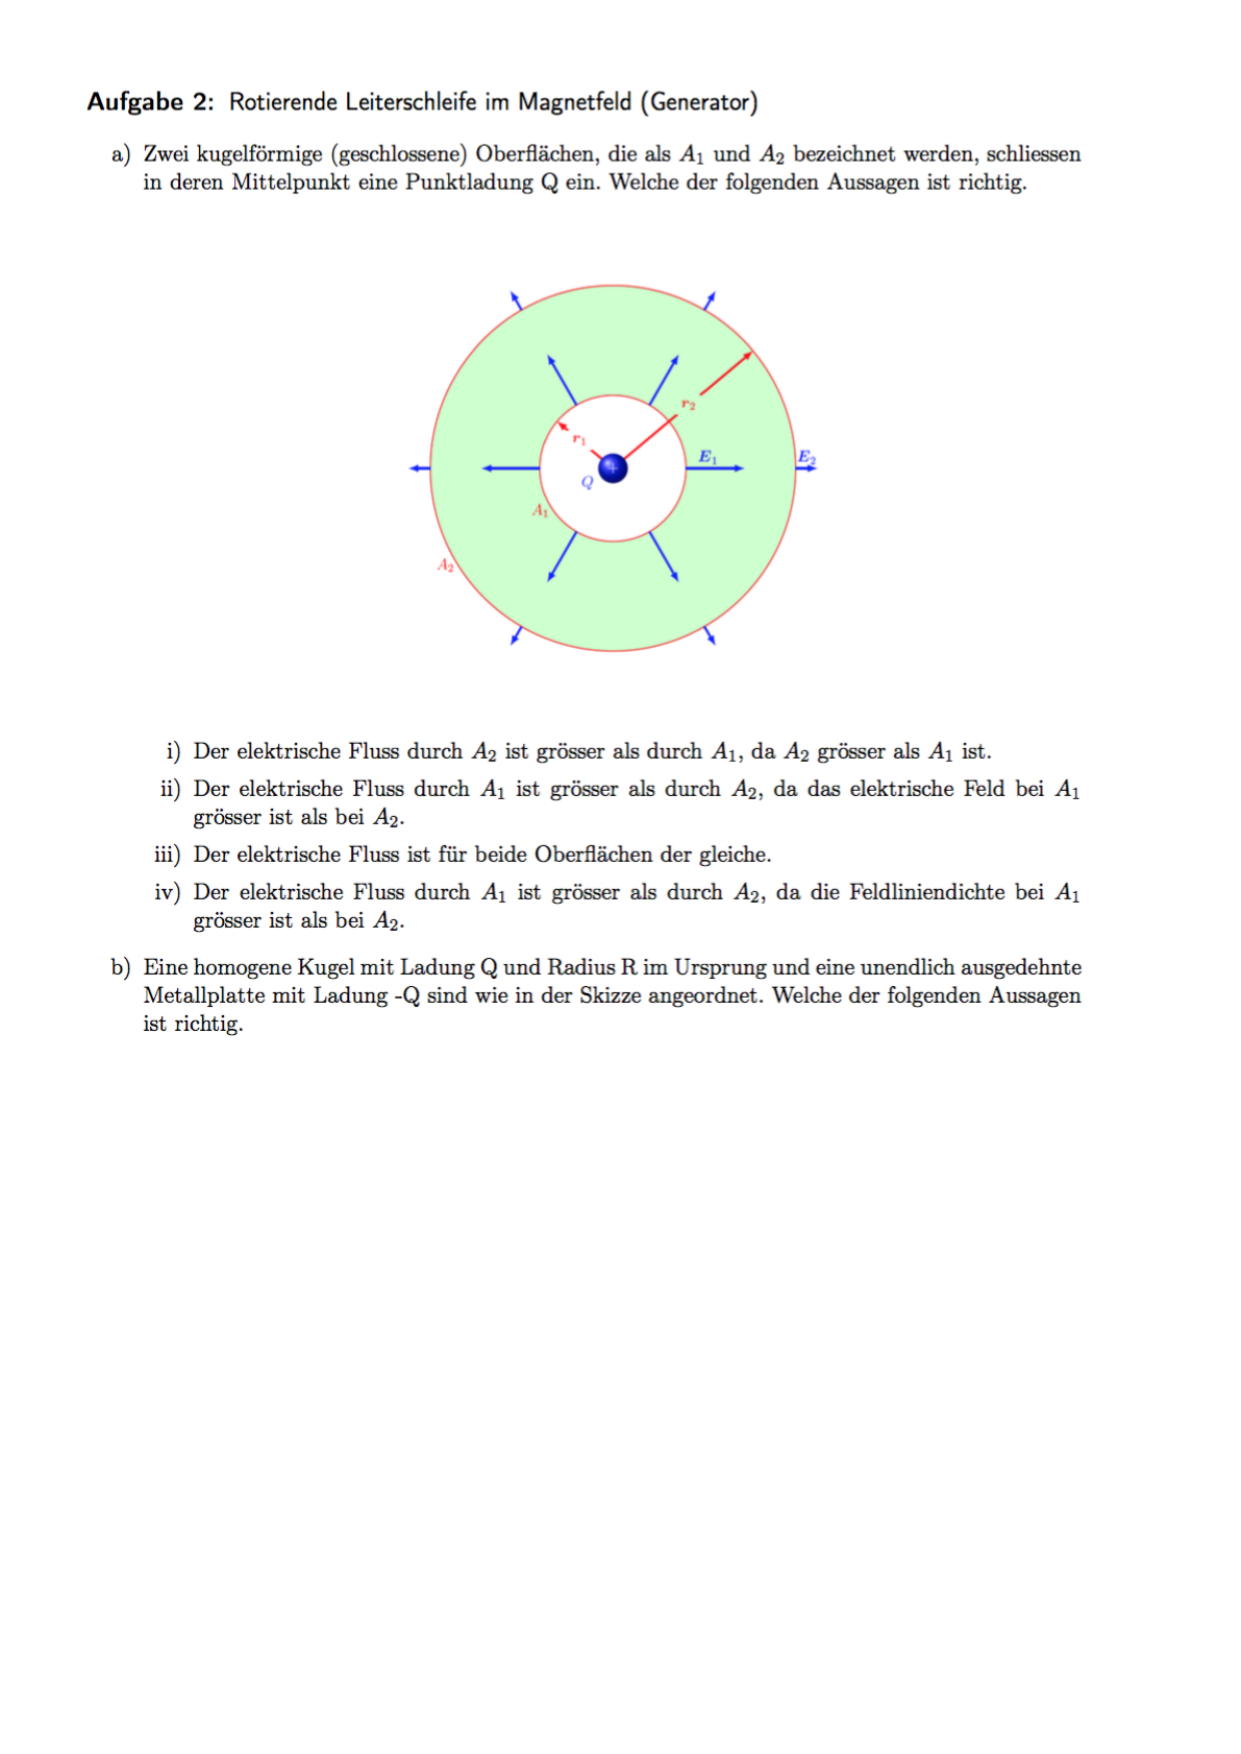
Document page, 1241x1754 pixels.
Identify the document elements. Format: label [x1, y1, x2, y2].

picture [75, 75, 1117, 1057]
